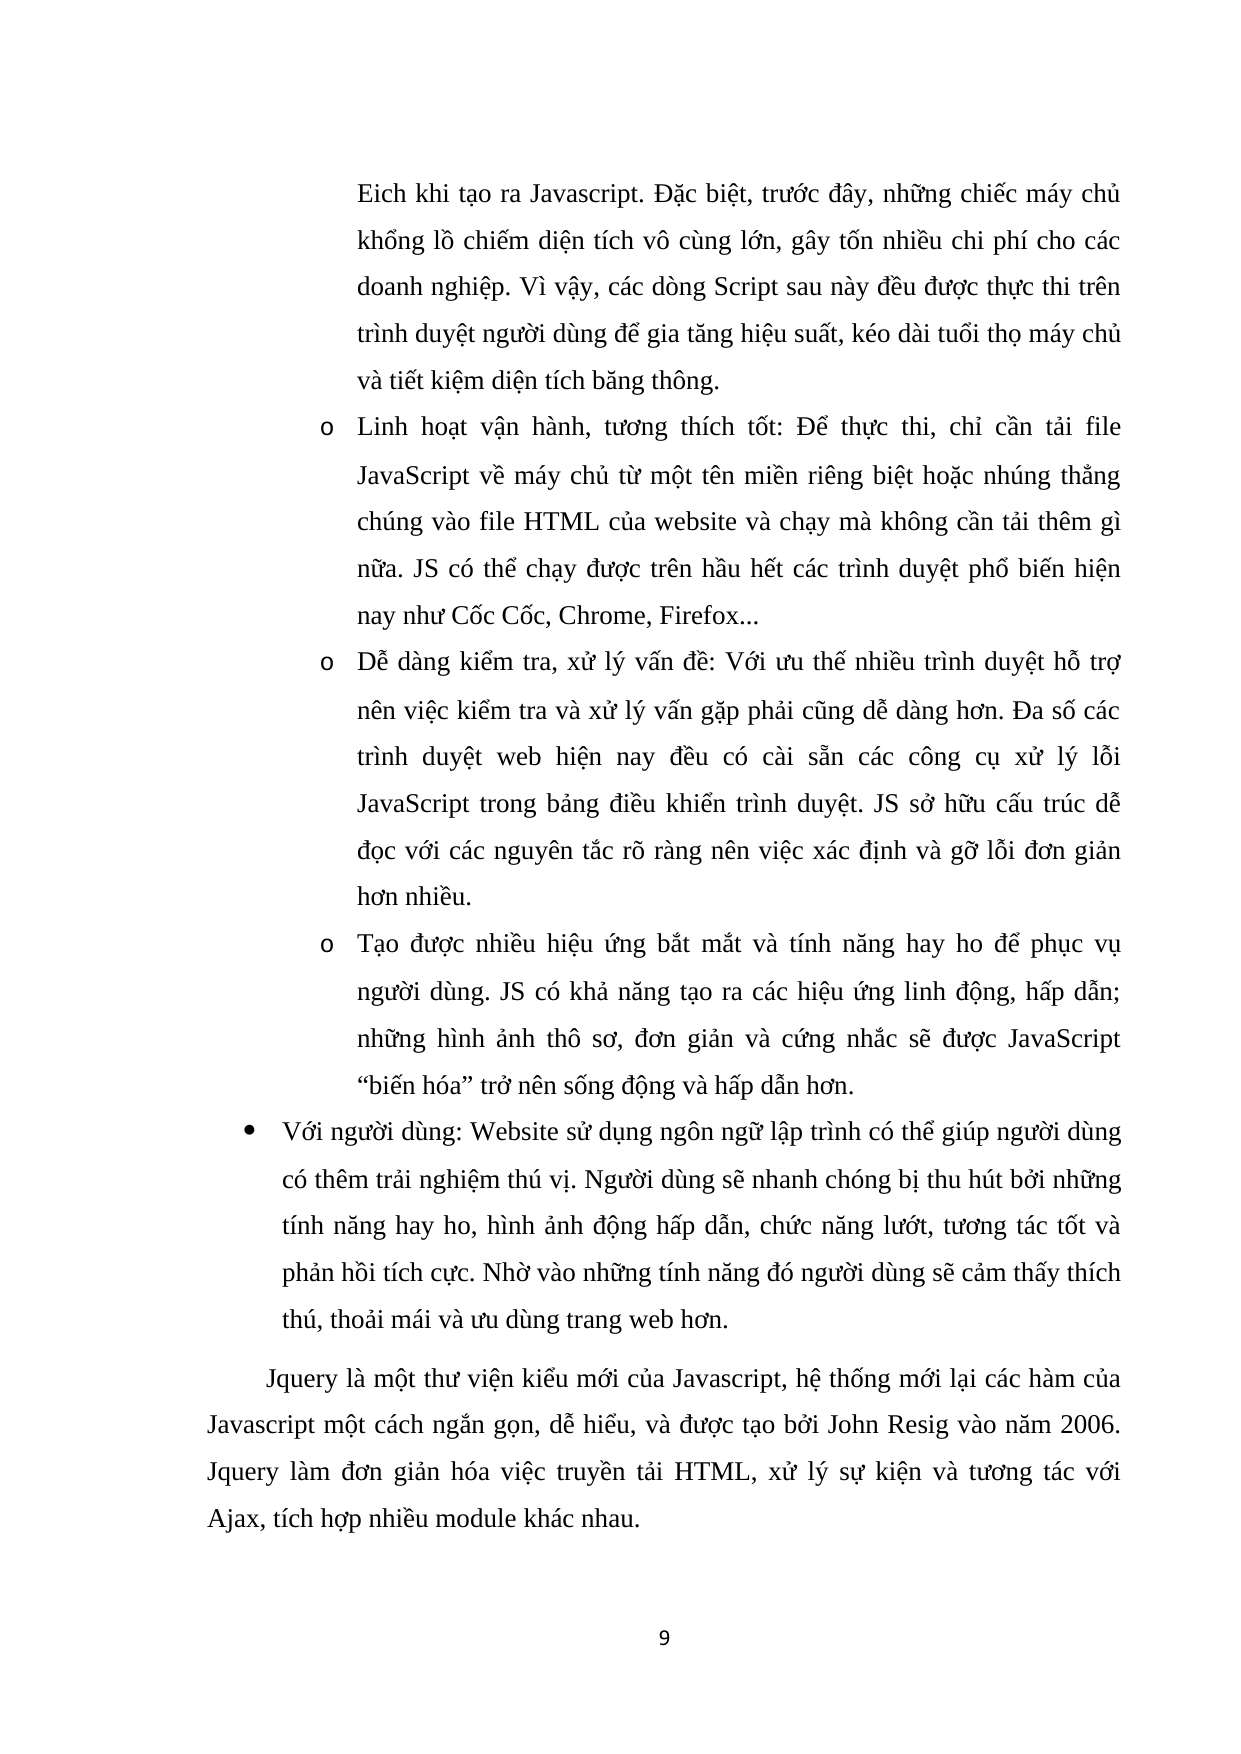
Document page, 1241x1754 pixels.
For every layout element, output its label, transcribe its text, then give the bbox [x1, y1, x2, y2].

list Dễ dàng kiểm tra, xử lý vấn đề: Với ưu thế nhiều trình duyệt hỗ trợ nên việc kiểm tra và xử lý vấn gặp phải cũng dễ dàng hơn. Đa số các trình duyệt web hiện nay đều có cài sẵn các công cụ xử lý lỗi JavaScript trong bảng điều khiển trình duyệt. JS sở hữu cấu trúc dễ đọc với các nguyên tắc rõ ràng nên việc xác định và gỡ lỗi đơn giản hơn nhiều. [319, 646, 1122, 912]
list Tạo được nhiều hiệu ứng bắt mắt và tính năng hay ho để phục vụ người dùng. JS có khả năng tạo ra các hiệu ứng linh động, hấp dẫn; những hình ảnh thô sơ, đơn giản và cứng nhắc sẽ được JavaScript “biến hóa” trở nên sống động và hấp dẫn hơn. [319, 927, 1122, 1100]
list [319, 177, 1122, 395]
text Jquery là một thư viện kiểu mới của Javascript, hệ thống mới lại các hàm của Javascript một cách ngắn gọn, dễ hiểu, và được tạo bởi John Resig vào năm 2006. Jquery làm đơn giản hóa việc truyền tải HTML, xử lý sự kiện và tương tác với Ajax, tích hợp nhiều module khác nhau. [207, 1362, 1122, 1533]
list Linh hoạt vận hành, tương thích tốt: Để thực thi, chỉ cần tải file JavaScript về máy chủ từ một tên miền riêng biệt hoặc nhúng thẳng chúng vào file HTML của website và chạy mà không cần tải thêm gì nữa. JS có thể chạy được trên hầu hết các trình duyệt phổ biến hiện nay như Cốc Cốc, Chrome, Firefox... [319, 411, 1122, 630]
list Với người dùng: Website sử dụng ngôn ngữ lập trình có thể giúp người dùng có thêm trải nghiệm thú vị. Người dùng sẽ nhanh chóng bị thu hút bởi những tính năng hay ho, hình ảnh động hấp dẫn, chức năng lướt, tương tác tốt và phản hồi tích cực. Nhờ vào những tính năng đó người dùng sẽ cảm thấy thích thú, thoải mái và ưu dùng trang web hơn. [244, 1116, 1122, 1334]
